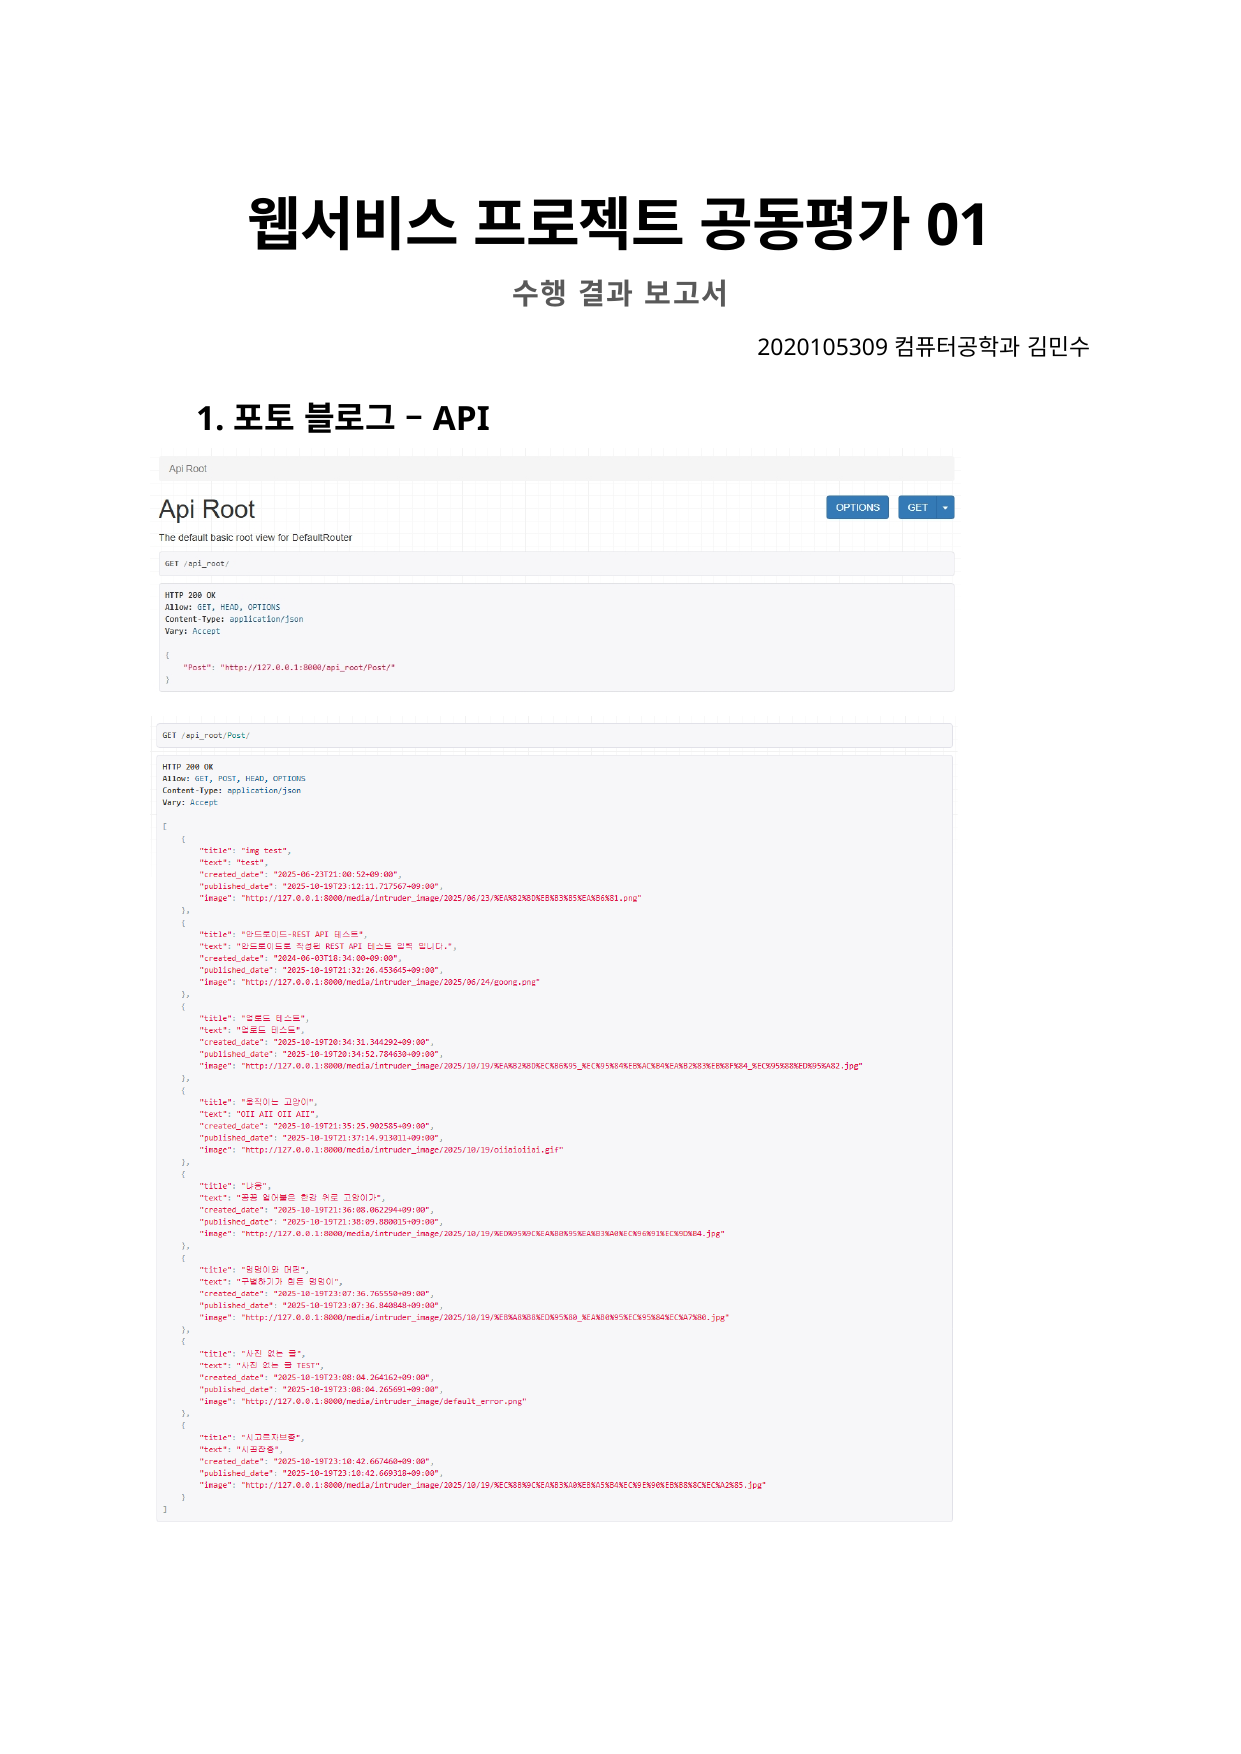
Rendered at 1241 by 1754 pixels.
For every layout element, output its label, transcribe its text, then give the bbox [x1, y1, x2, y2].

subtitle 포토 블로그 – API [196, 392, 1090, 440]
picture [150, 716, 958, 1528]
text 2020105309 컴퓨터공학과 김민수 [150, 329, 1090, 363]
subtitle 수행 결과 보고서 [150, 270, 1090, 313]
picture [150, 448, 961, 700]
title 웹서비스 프로젝트 공동평가 01 [150, 177, 1090, 262]
